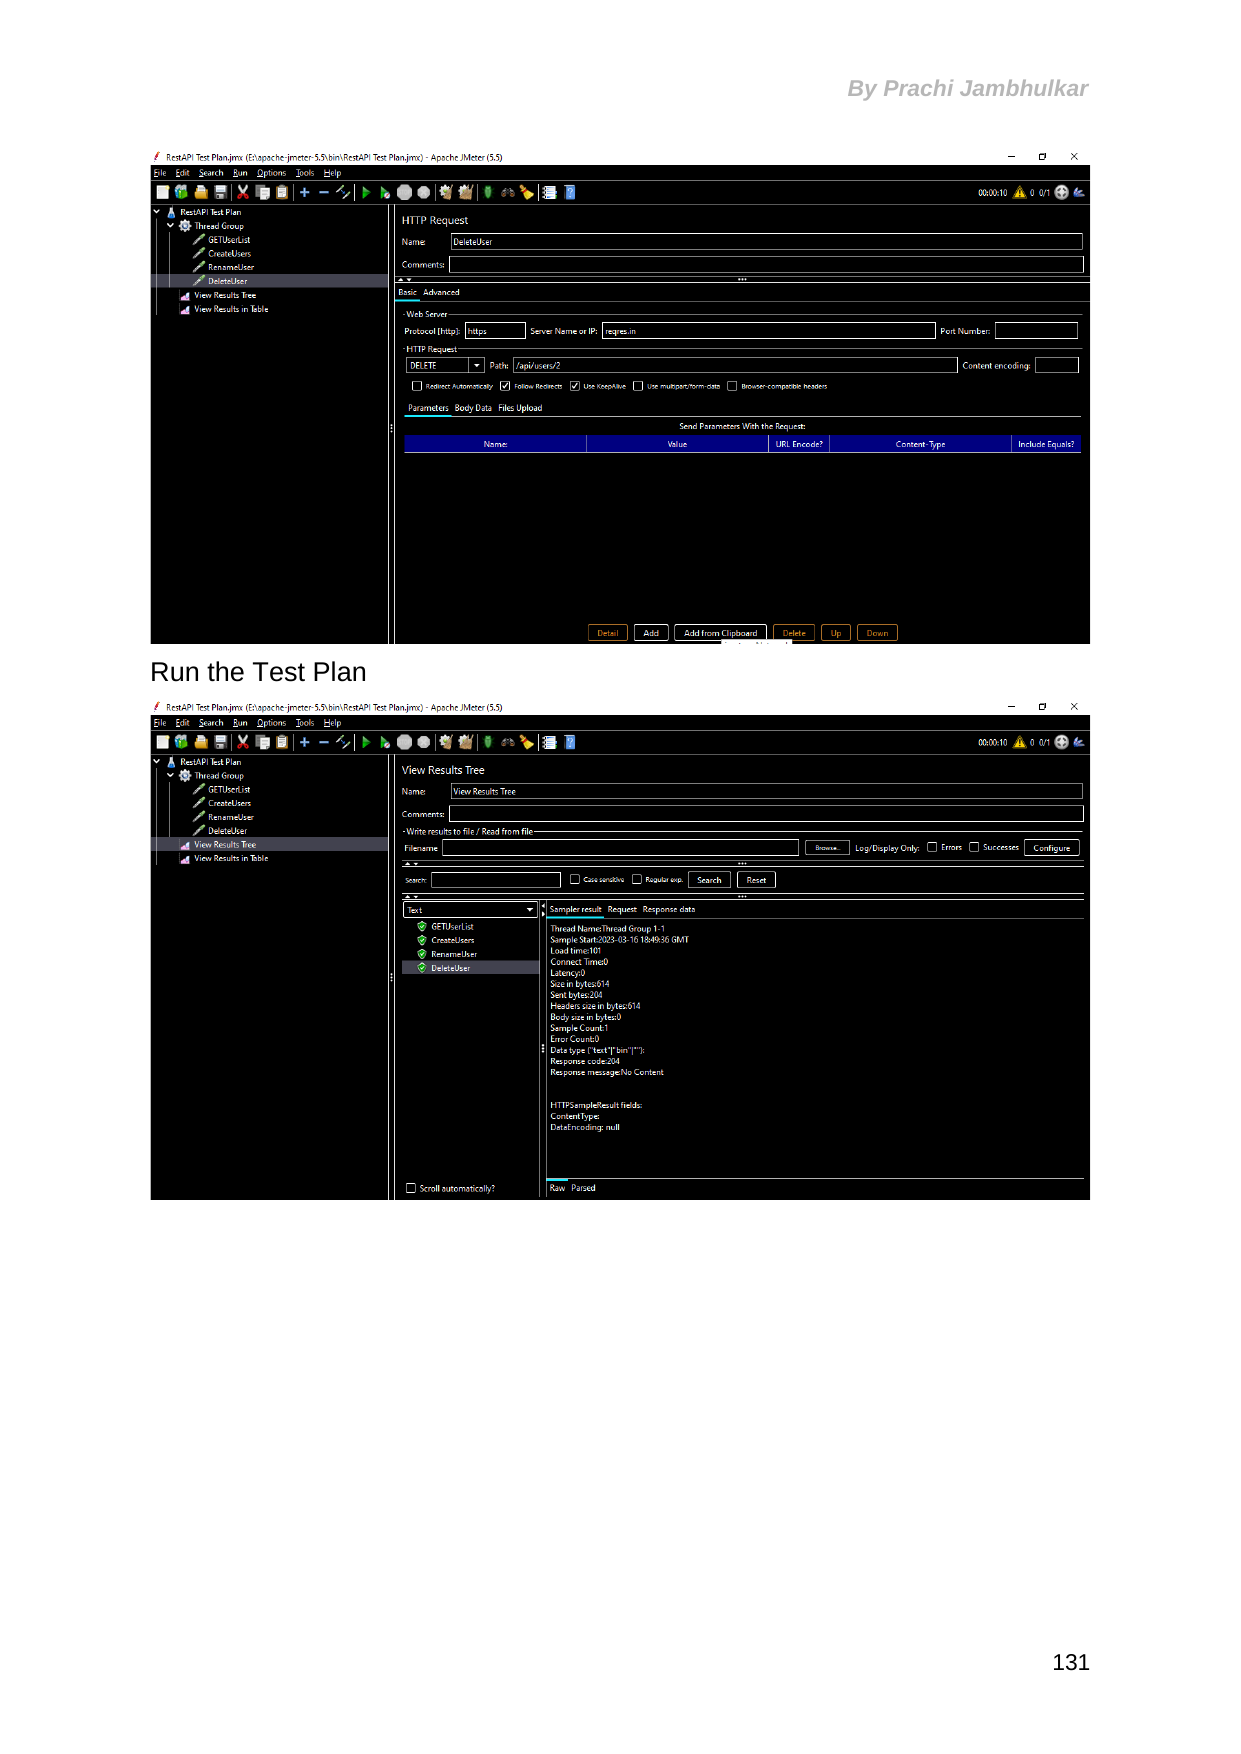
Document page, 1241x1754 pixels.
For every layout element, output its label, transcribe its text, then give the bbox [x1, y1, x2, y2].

picture [150, 150, 1091, 644]
text Run the Test Plan [150, 656, 1090, 687]
picture [150, 700, 1091, 1200]
